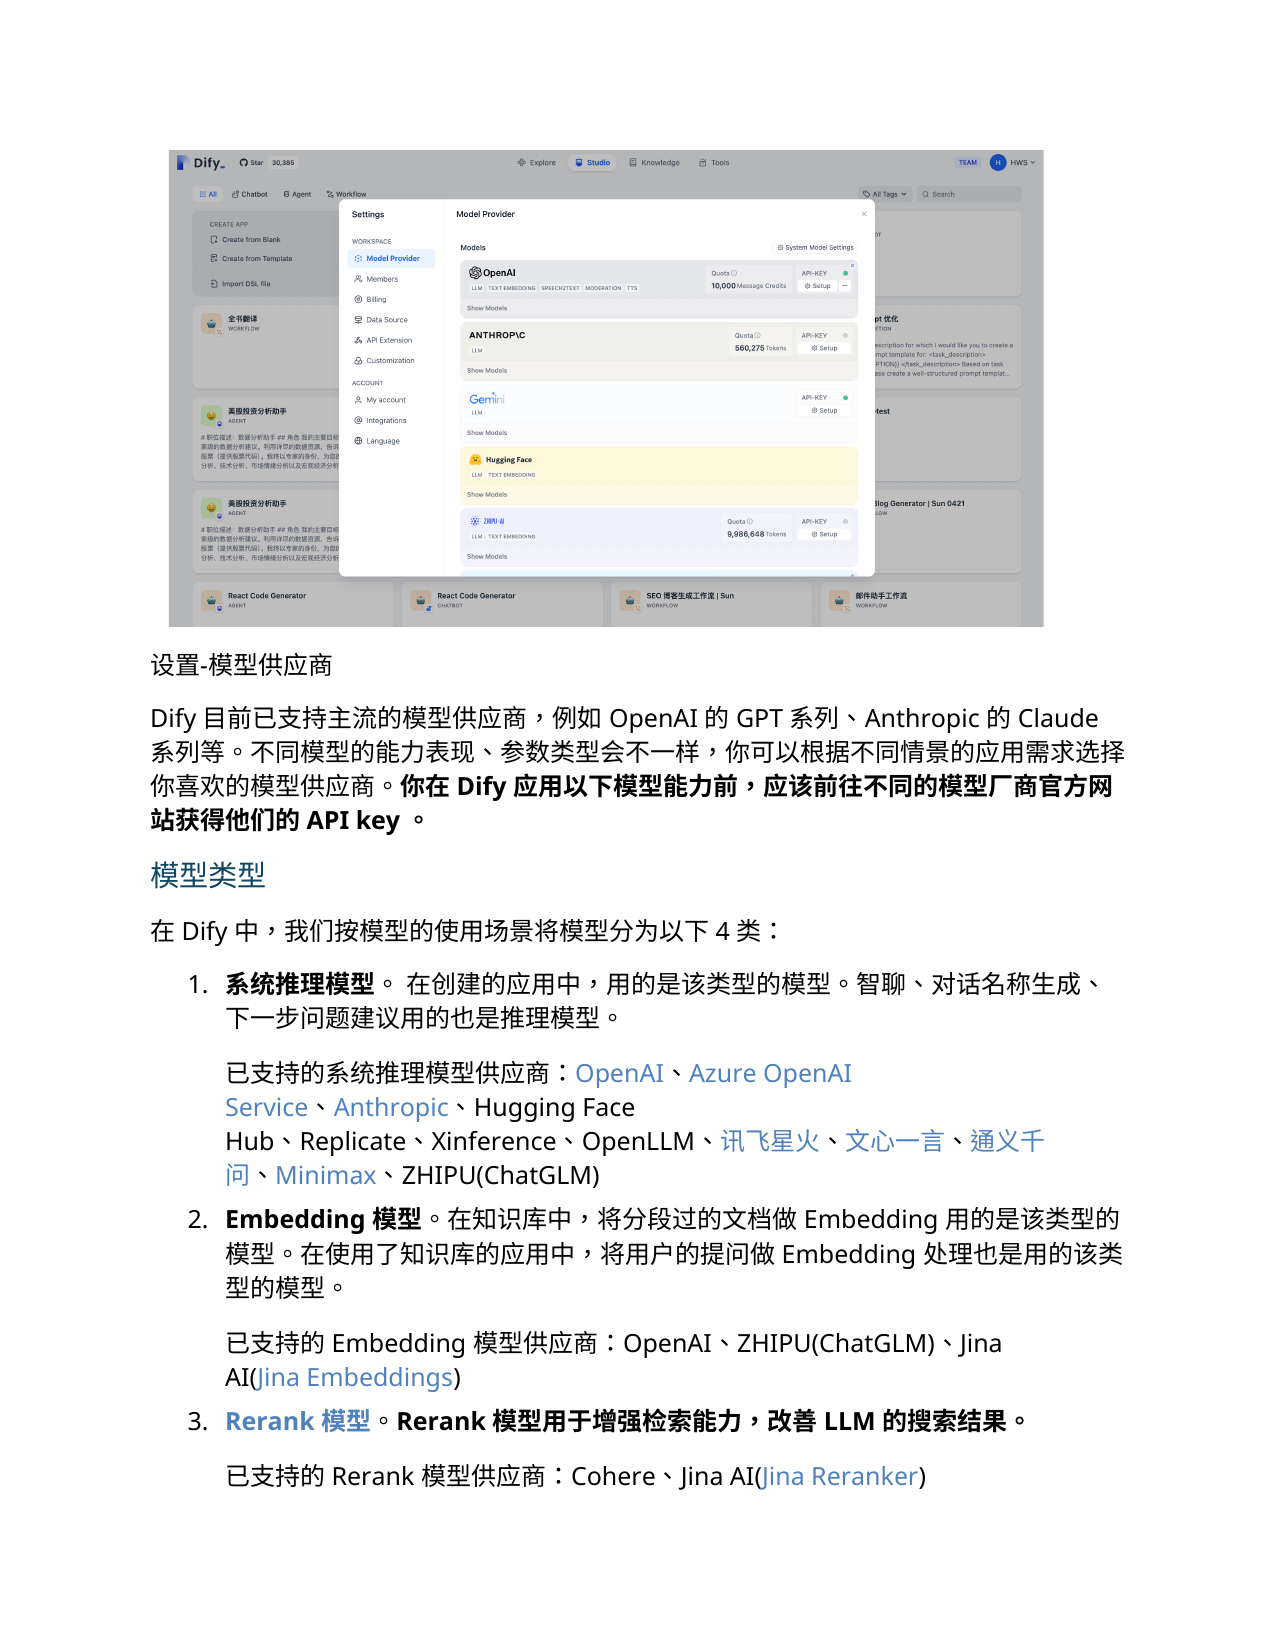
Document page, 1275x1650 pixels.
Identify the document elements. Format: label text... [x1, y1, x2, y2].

text 设置-模型供应商 [150, 647, 1125, 682]
list 系统推理模型。 在创建的应用中，用的是该类型的模型。智聊、对话名称生成、下一步问题建议用的也是推理模型。 [187, 967, 1125, 1035]
picture [168, 150, 1044, 627]
list Embedding 模型。在知识库中，将分段过的文档做 Embedding 用的是该类型的模型。在使用了知识库的应用中，将用户的提问做 Embedding 处理也是用的该类型的模型。 [187, 1202, 1125, 1304]
list 已支持的 Embedding 模型供应商：OpenAI、ZHIPU(ChatGLM)、Jina AI(Jina Embeddings) [187, 1325, 1075, 1393]
text 在 Dify 中，我们按模型的使用场景将模型分为以下 4 类： [150, 914, 1125, 948]
list Rerank 模型。Rerank 模型用于增强检索能力，改善 LLM 的搜索结果。 [187, 1404, 1125, 1438]
text Dify 目前已支持主流的模型供应商，例如 OpenAI 的 GPT 系列、Anthropic 的 Claude 系列等。不同模型的能力表现、参数类型会不一样，你可以根据不同情景的应用需求选择你喜欢的模型供应商。你在 Dify 应用以下模型能力前，应该前往不同的模型厂商官方网站获得他们的 API key 。 [150, 700, 1125, 837]
list 已支持的 Rerank 模型供应商：Cohere、Jina AI(Jina Reranker) [187, 1459, 1075, 1493]
subtitle 模型类型 [150, 855, 1125, 895]
list 已支持的系统推理模型供应商：OpenAI、Azure OpenAI Service、Anthropic、Hugging Face Hub、Replicate、Xinference、OpenLLM、讯飞星火、文心一言、通义千问、Minimax、ZHIPU(ChatGLM) [187, 1056, 1075, 1192]
